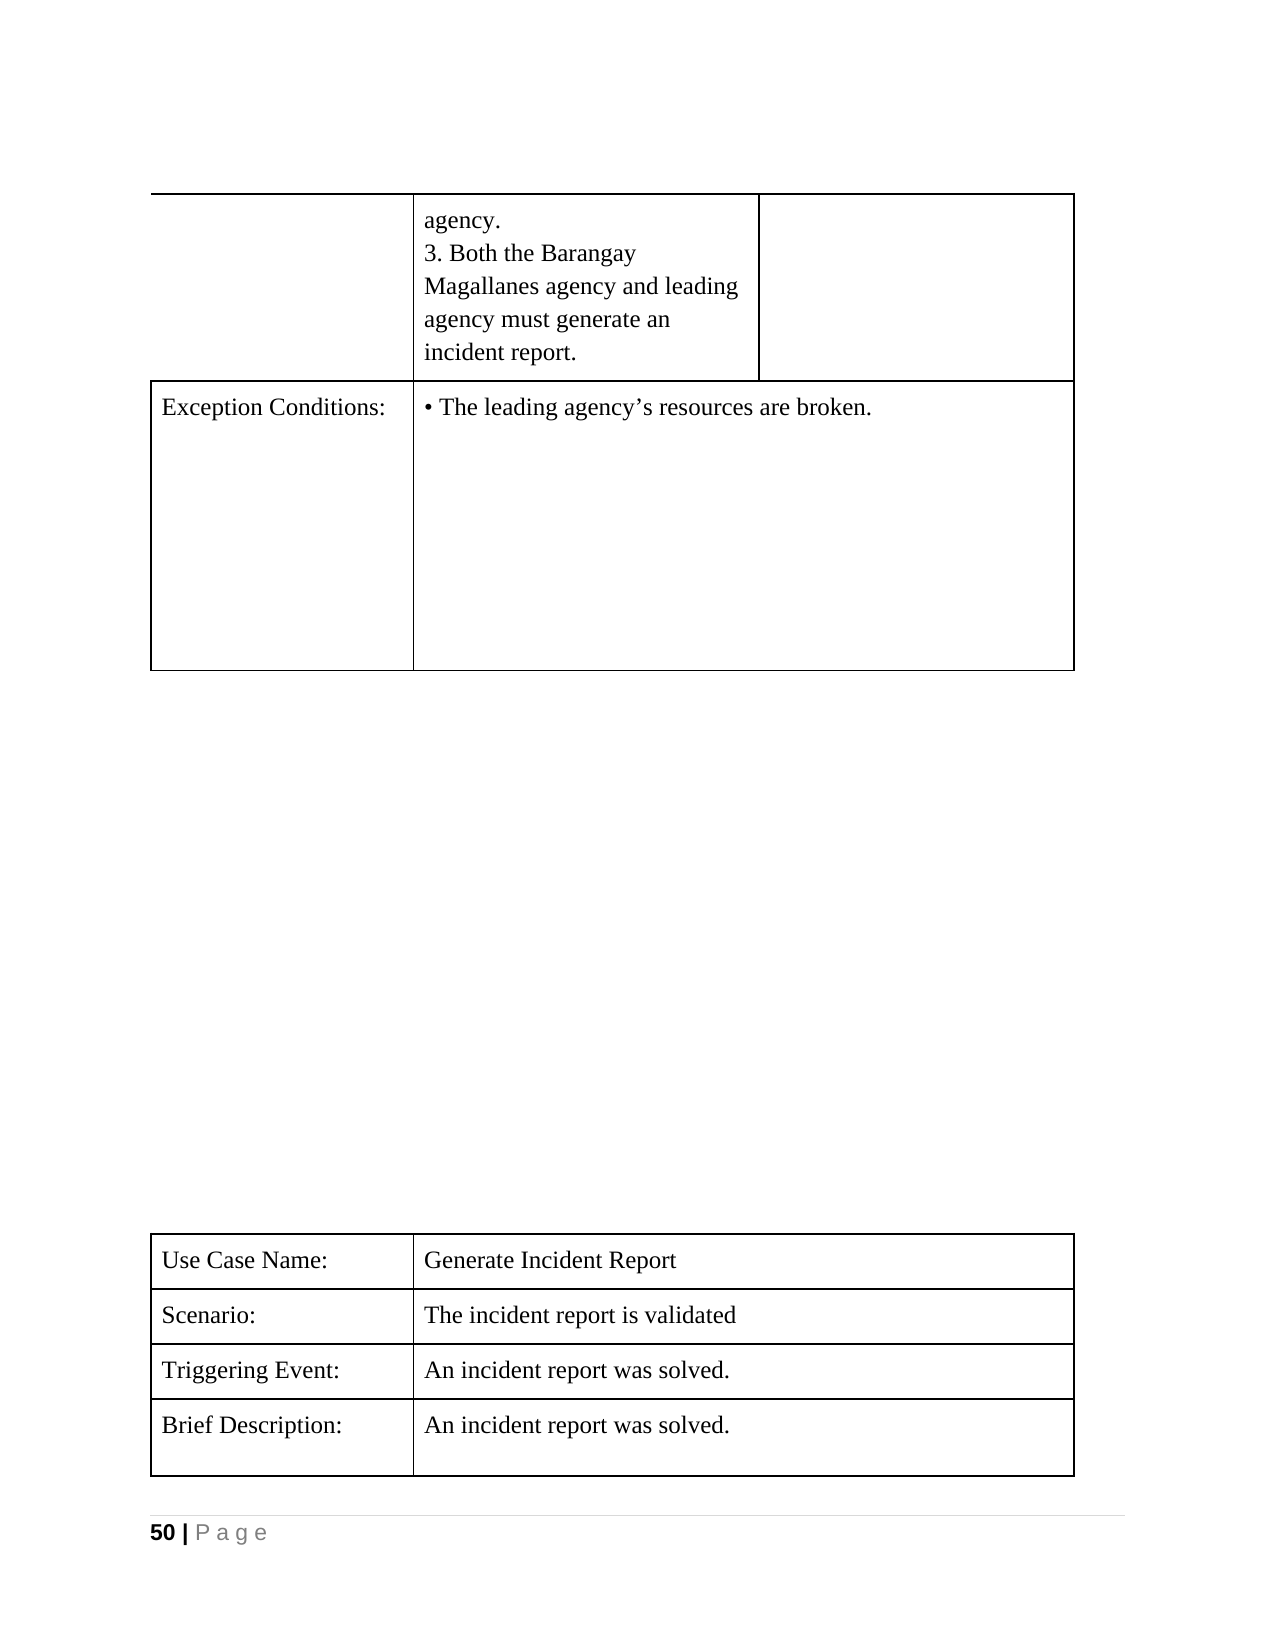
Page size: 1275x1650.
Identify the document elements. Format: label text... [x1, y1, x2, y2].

table_cell Scenario: [152, 1290, 413, 1343]
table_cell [760, 195, 1073, 380]
table_header Generate Incident Report [414, 1235, 1073, 1288]
table_cell Brief Description: [152, 1400, 413, 1475]
table_cell An incident report was solved. [414, 1400, 1073, 1475]
table_cell Triggering Event: [152, 1345, 413, 1398]
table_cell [414, 195, 758, 380]
table_cell An incident report was solved. [414, 1345, 1073, 1398]
table_cell The incident report is validated [414, 1290, 1073, 1343]
table_header Use Case Name: [152, 1235, 413, 1288]
table_cell • The leading agency’s resources are broken. [414, 382, 1073, 669]
table_cell Exception Conditions: [152, 382, 413, 669]
